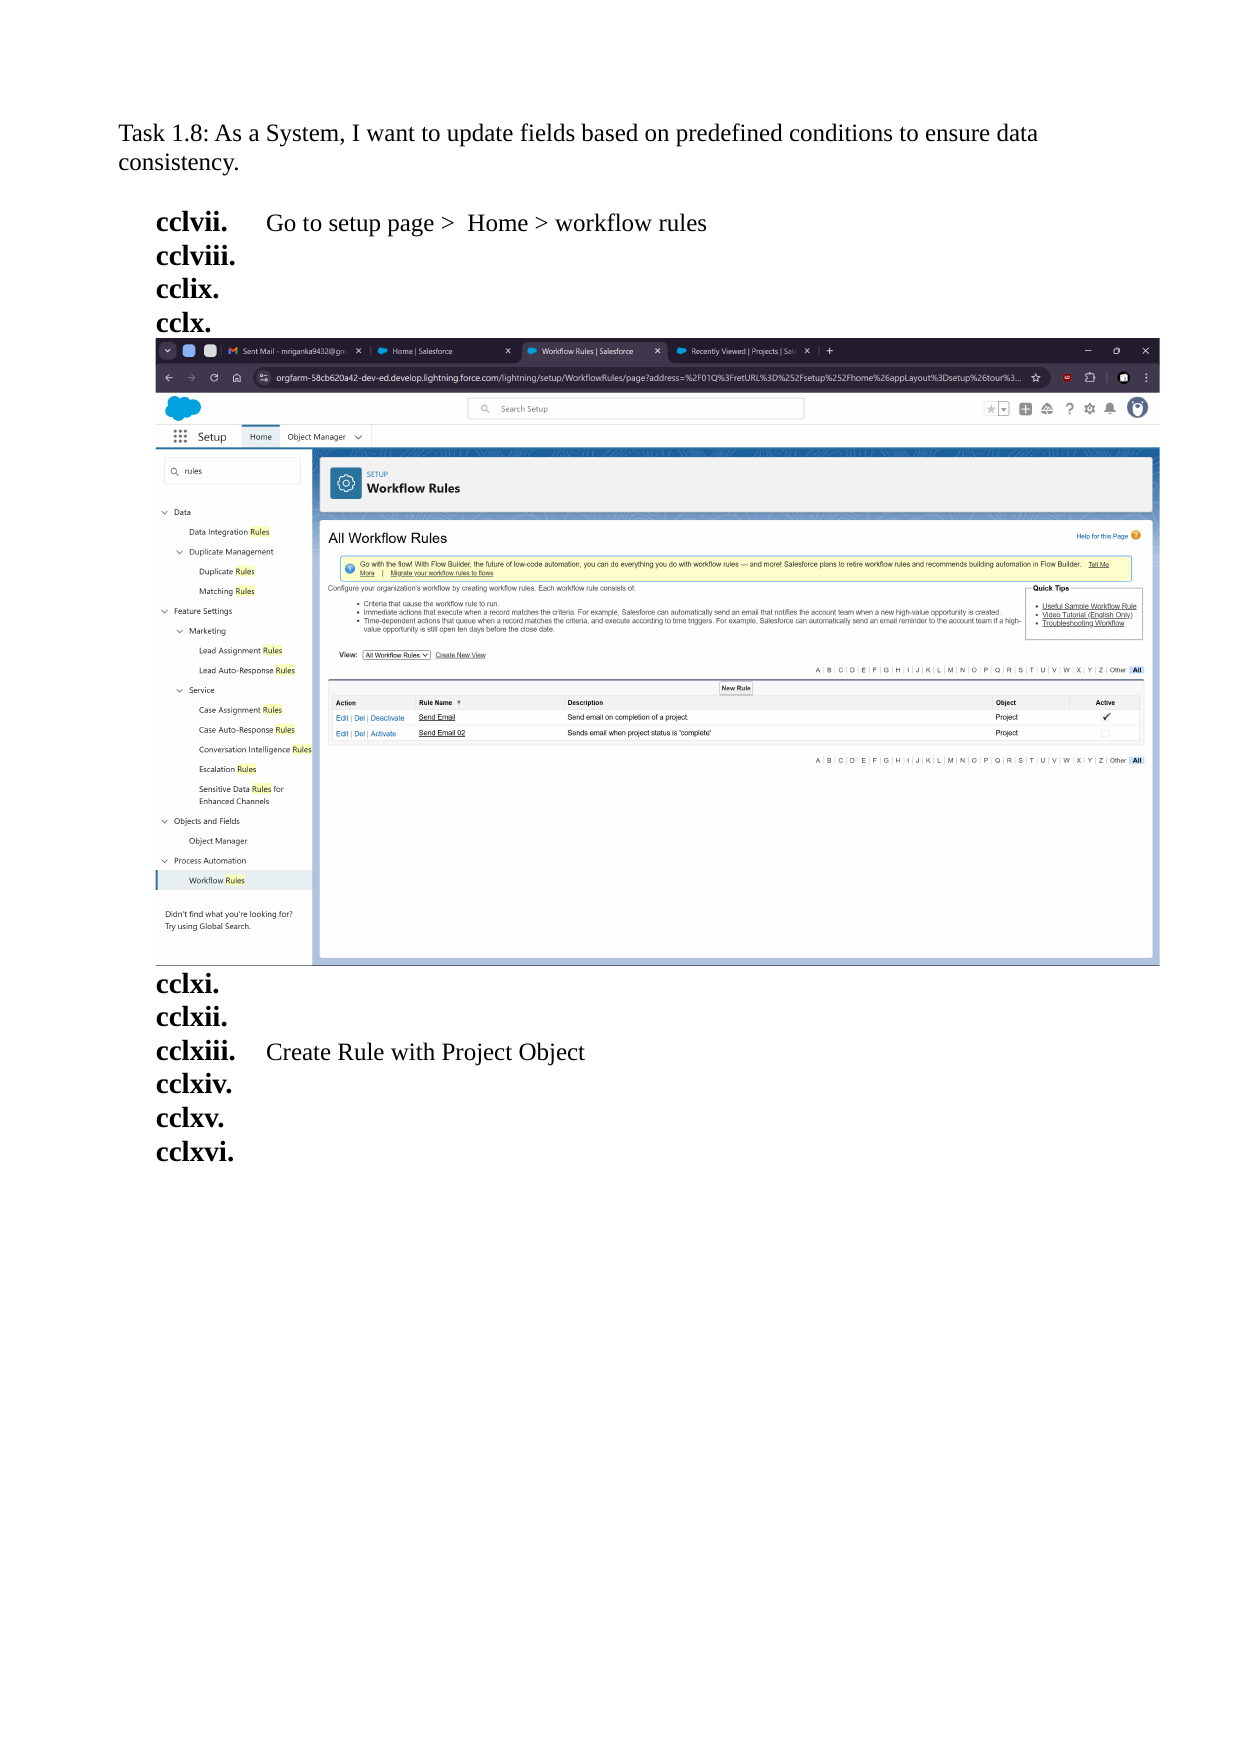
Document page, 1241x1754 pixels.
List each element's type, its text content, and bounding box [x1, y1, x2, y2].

text Task 1.8: As a System, I want to update fields based on predefined conditions to ensure data consistency. [118, 118, 1122, 176]
picture [155, 338, 1160, 966]
list Go to setup page > Home > workflow rules [156, 204, 1122, 238]
list Create Rule with Project Object [156, 1033, 1122, 1067]
